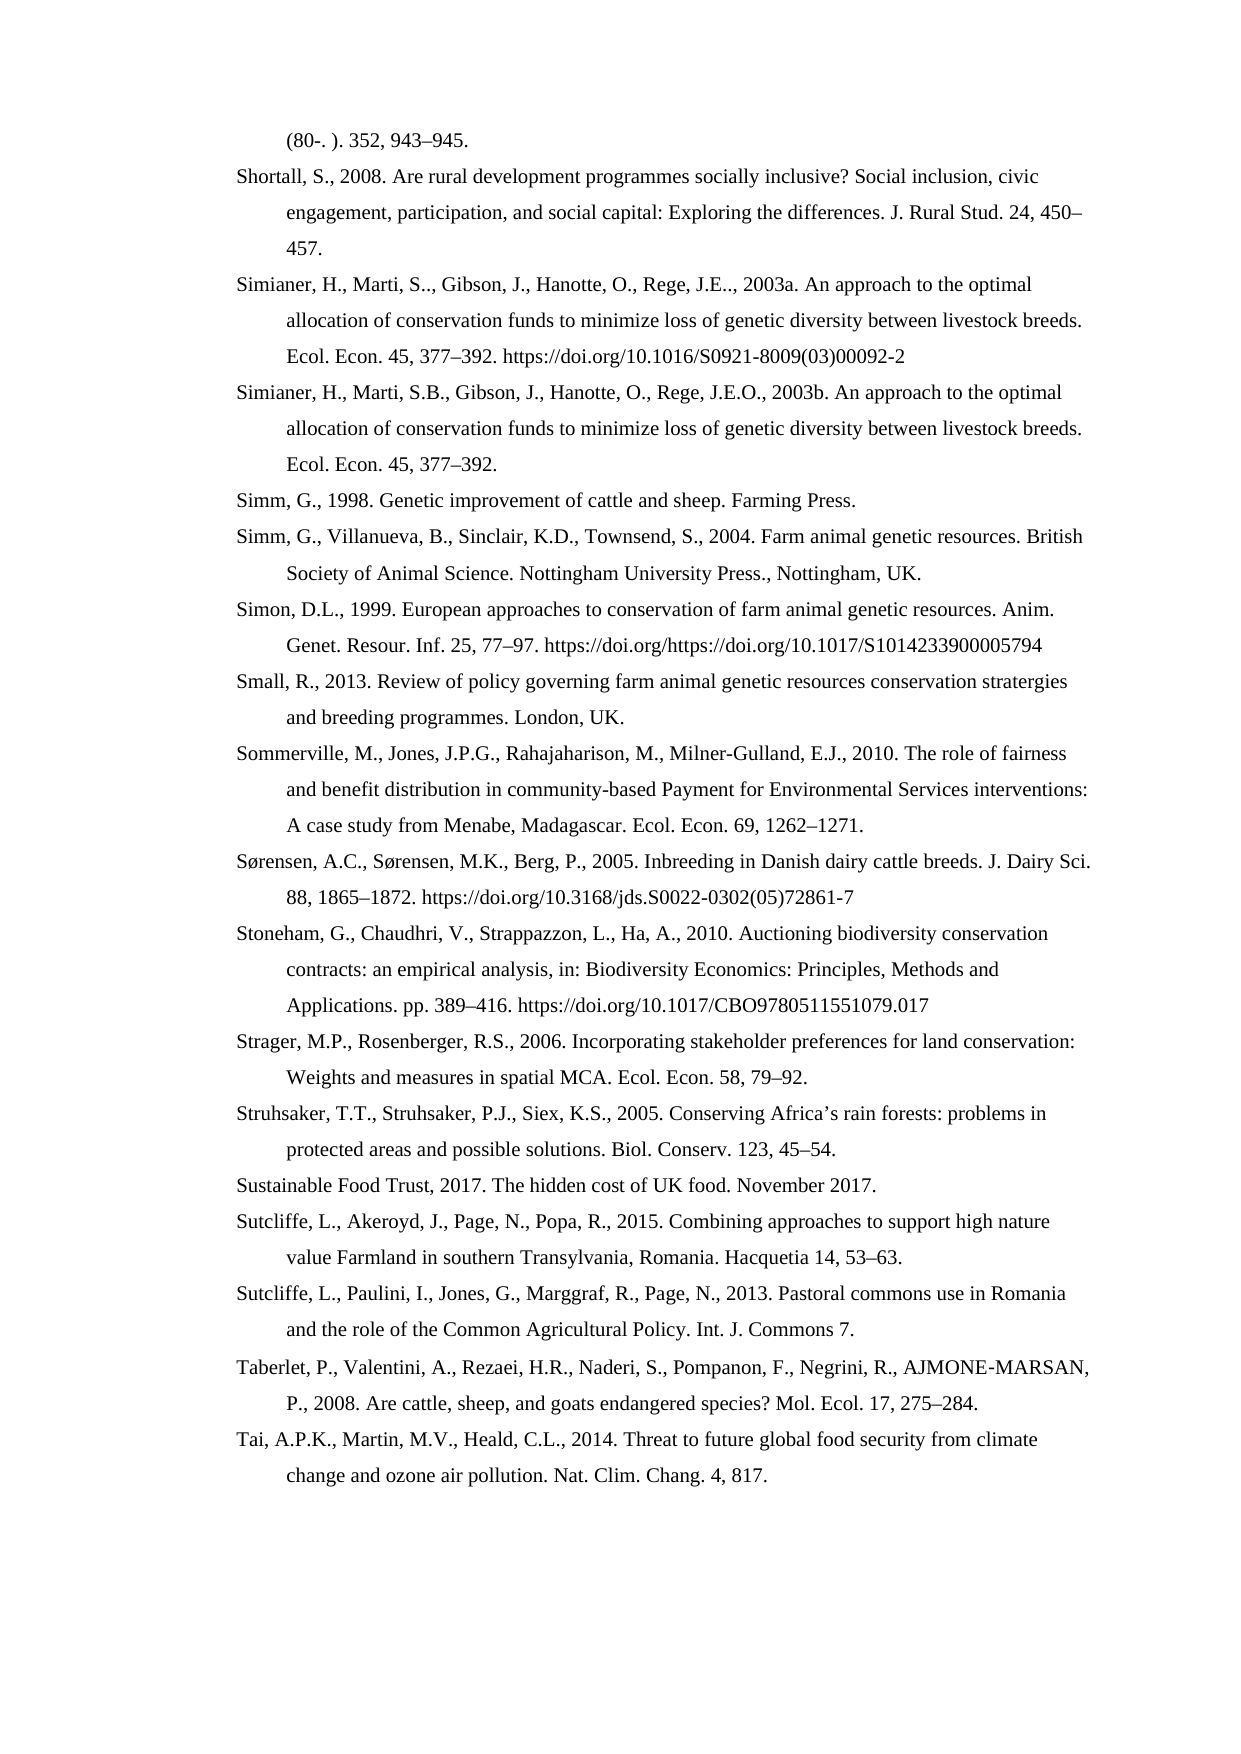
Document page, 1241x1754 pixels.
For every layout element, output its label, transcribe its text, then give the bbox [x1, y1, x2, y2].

text Shortall, S., 2008. Are rural development programmes socially inclusive? Social inclusion, civic engagement, participation, and social capital: Exploring the differences. J. Rural Stud. 24, 450–457. [236, 164, 1092, 260]
text Sustainable Food Trust, 2017. The hidden cost of UK food. November 2017. [236, 1173, 1092, 1197]
text Simon, D.L., 1999. European approaches to conservation of farm animal genetic resources. Anim. Genet. Resour. Inf. 25, 77–97. https://doi.org/https://doi.org/10.1017/S1014233900005794 [236, 597, 1092, 657]
text Strager, M.P., Rosenberger, R.S., 2006. Incorporating stakeholder preferences for land conservation: Weights and measures in spatial MCA. Ecol. Econ. 58, 79–92. [236, 1029, 1092, 1089]
text Simianer, H., Marti, S.B., Gibson, J., Hanotte, O., Rege, J.E.O., 2003b. An approach to the optimal allocation of conservation funds to minimize loss of genetic diversity between livestock breeds. Ecol. Econ. 45, 377–392. [236, 380, 1092, 476]
text Sommerville, M., Jones, J.P.G., Rahajaharison, M., Milner-Gulland, E.J., 2010. The role of fairness and benefit distribution in community-based Payment for Environmental Services interventions: A case study from Menabe, Madagascar. Ecol. Econ. 69, 1262–1271. [236, 741, 1092, 837]
text Sutcliffe, L., Akeroyd, J., Page, N., Popa, R., 2015. Combining approaches to support high nature value Farmland in southern Transylvania, Romania. Hacquetia 14, 53–63. [236, 1209, 1092, 1269]
text Sutcliffe, L., Paulini, I., Jones, G., Marggraf, R., Page, N., 2013. Pastoral commons use in Romania and the role of the Common Agricultural Policy. Int. J. Commons 7. [236, 1281, 1092, 1341]
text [236, 128, 1092, 152]
text Simm, G., 1998. Genetic improvement of cattle and sheep. Farming Press. [236, 488, 1092, 512]
text Simianer, H., Marti, S.., Gibson, J., Hanotte, O., Rege, J.E.., 2003a. An approach to the optimal allocation of conservation funds to minimize loss of genetic diversity between livestock breeds. Ecol. Econ. 45, 377–392. https://doi.org/10.1016/S0921-8009(03)00092-2 [236, 272, 1092, 368]
text Taberlet, P., Valentini, A., Rezaei, H.R., Naderi, S., Pompanon, F., Negrini, R., AJMONE‐MARSAN, P., 2008. Are cattle, sheep, and goats endangered species? Mol. Ecol. 17, 275–284. [236, 1353, 1092, 1415]
text Stoneham, G., Chaudhri, V., Strappazzon, L., Ha, A., 2010. Auctioning biodiversity conservation contracts: an empirical analysis, in: Biodiversity Economics: Principles, Methods and Applications. pp. 389–416. https://doi.org/10.1017/CBO9780511551079.017 [236, 921, 1092, 1017]
text Sørensen, A.C., Sørensen, M.K., Berg, P., 2005. Inbreeding in Danish dairy cattle breeds. J. Dairy Sci. 88, 1865–1872. https://doi.org/10.3168/jds.S0022-0302(05)72861-7 [236, 849, 1092, 909]
text Struhsaker, T.T., Struhsaker, P.J., Siex, K.S., 2005. Conserving Africa’s rain forests: problems in protected areas and possible solutions. Biol. Conserv. 123, 45–54. [236, 1101, 1092, 1161]
text Small, R., 2013. Review of policy governing farm animal genetic resources conservation stratergies and breeding programmes. London, UK. [236, 669, 1092, 729]
text Tai, A.P.K., Martin, M.V., Heald, C.L., 2014. Threat to future global food security from climate change and ozone air pollution. Nat. Clim. Chang. 4, 817. [236, 1427, 1092, 1487]
text Simm, G., Villanueva, B., Sinclair, K.D., Townsend, S., 2004. Farm animal genetic resources. British Society of Animal Science. Nottingham University Press., Nottingham, UK. [236, 524, 1092, 584]
